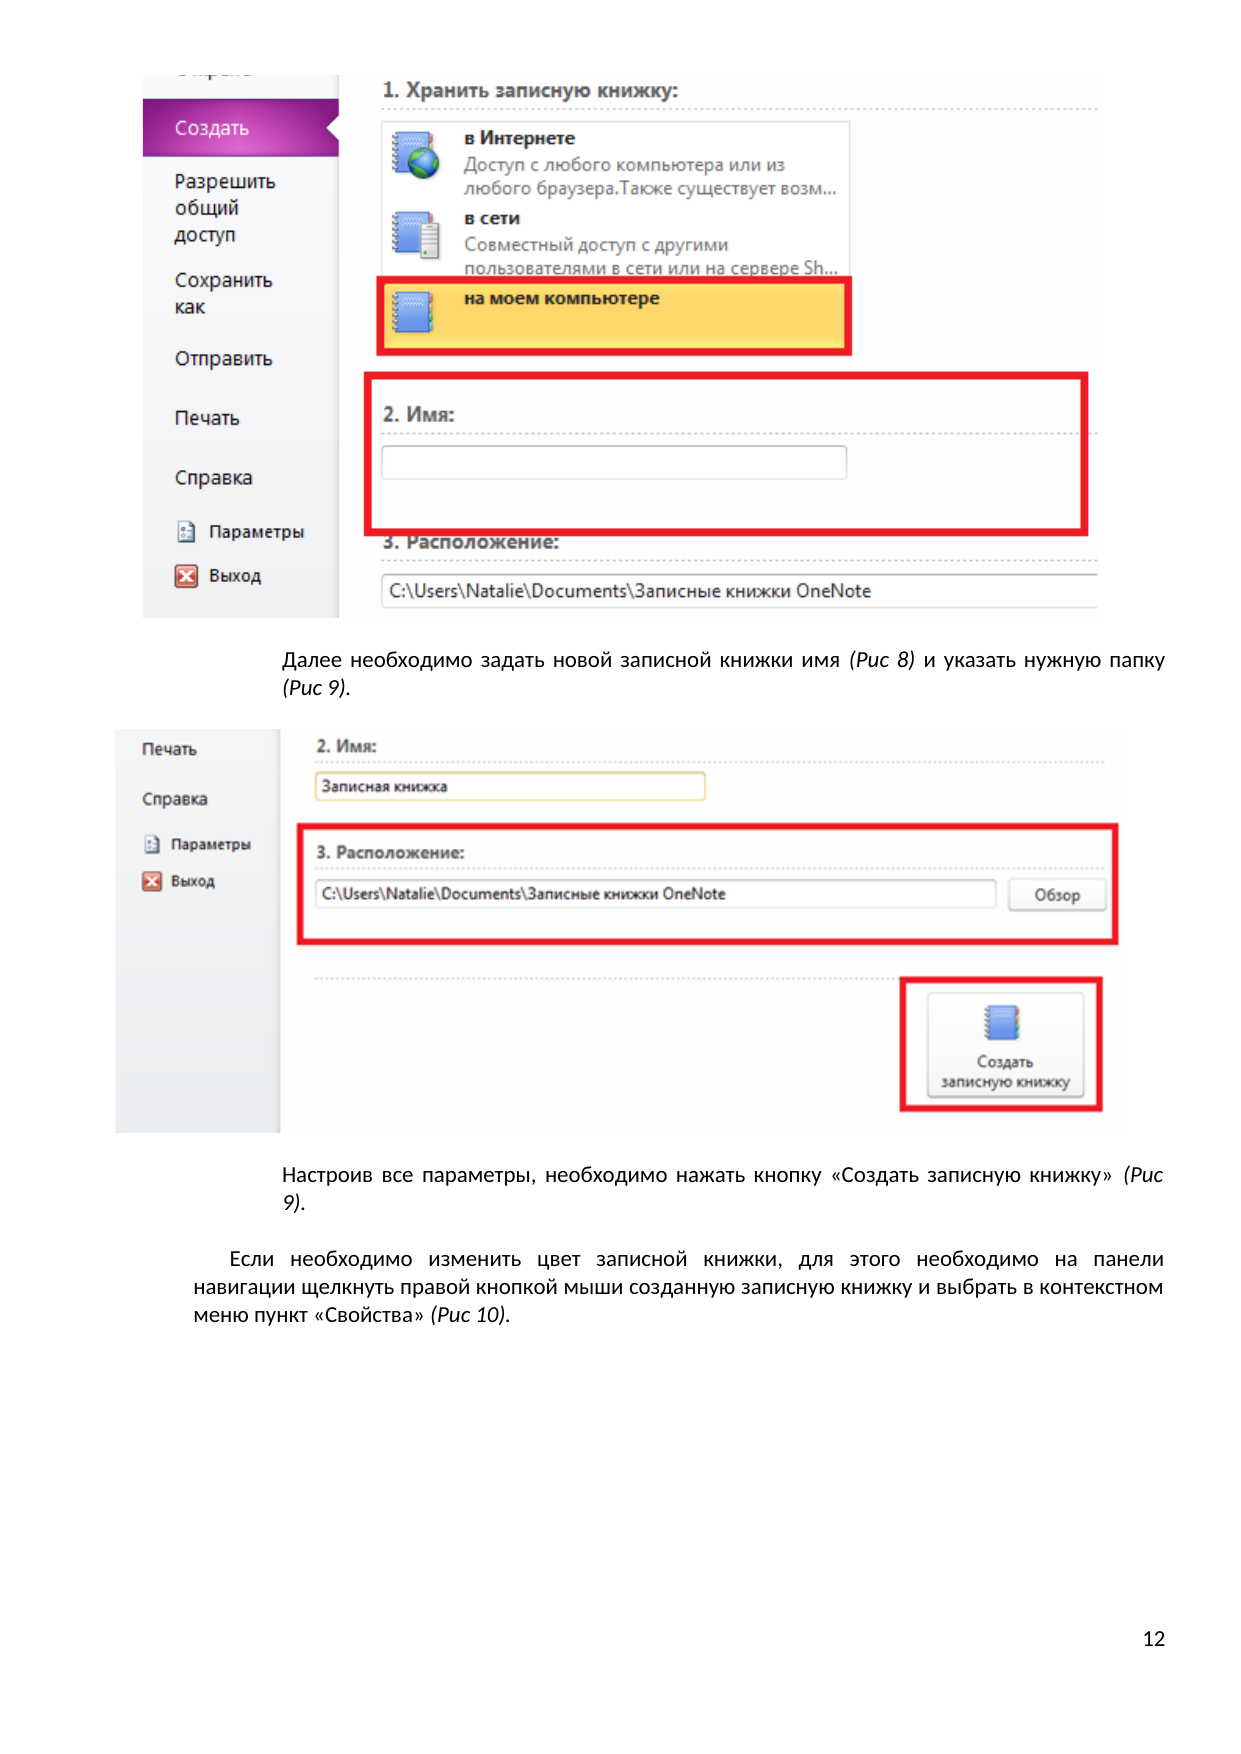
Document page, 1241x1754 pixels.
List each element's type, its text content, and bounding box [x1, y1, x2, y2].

list Настроив все параметры, необходимо нажать кнопку «Создать записную книжку» (Рис 9). [282, 1160, 1165, 1216]
picture [142, 75, 1098, 618]
list Далее необходимо задать новой записной книжки имя (Рис 8) и указать нужную папку (Рис 9). [282, 645, 1165, 701]
picture [115, 729, 1125, 1133]
text Если необходимо изменить цвет записной книжки, для этого необходимо на панели навигации щелкнуть правой кнопкой мыши созданную записную книжку и выбрать в контекстном меню пункт «Свойства» (Рис 10). [193, 1244, 1165, 1328]
